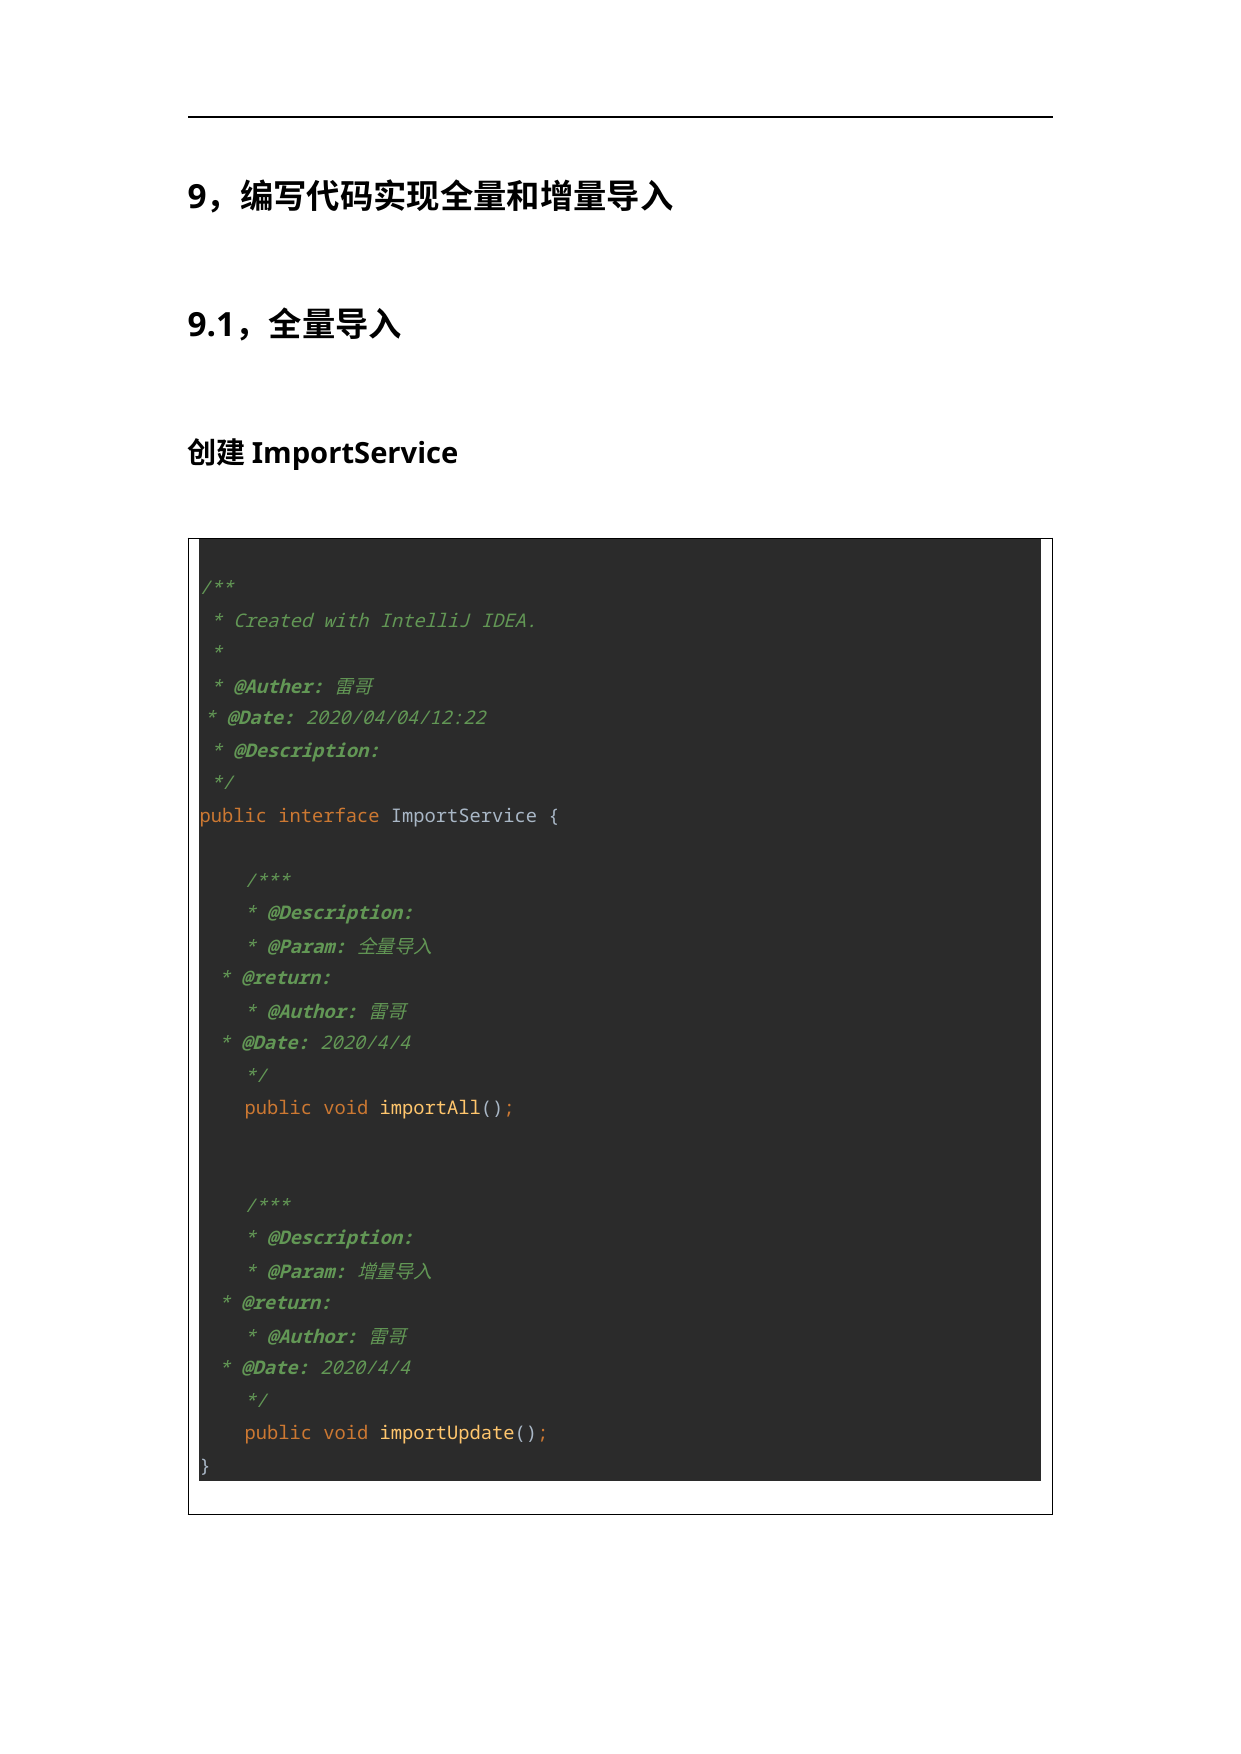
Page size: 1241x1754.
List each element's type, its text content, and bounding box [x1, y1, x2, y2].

subtitle 创建ImportService [187, 419, 1053, 484]
table_header /** * Created with IntelliJ IDEA. * * @Auther: 雷哥 * @Date: 2020/04/04/12:22 * @Description: */ public interface ImportService { /*** * @Description: * @Param: 全量导入 * @return: * @Author: 雷哥 * @Date: 2020/4/4 */ public void importAll(); /*** * @Description: * @Param: 增量导入 * @return: * @Author: 雷哥 * @Date: 2020/4/4 */ public void importUpdate(); } [189, 539, 1052, 1514]
subtitle 9，编写代码实现全量和增量导入 [187, 162, 1053, 227]
subtitle 9.1，全量导入 [187, 289, 1053, 354]
